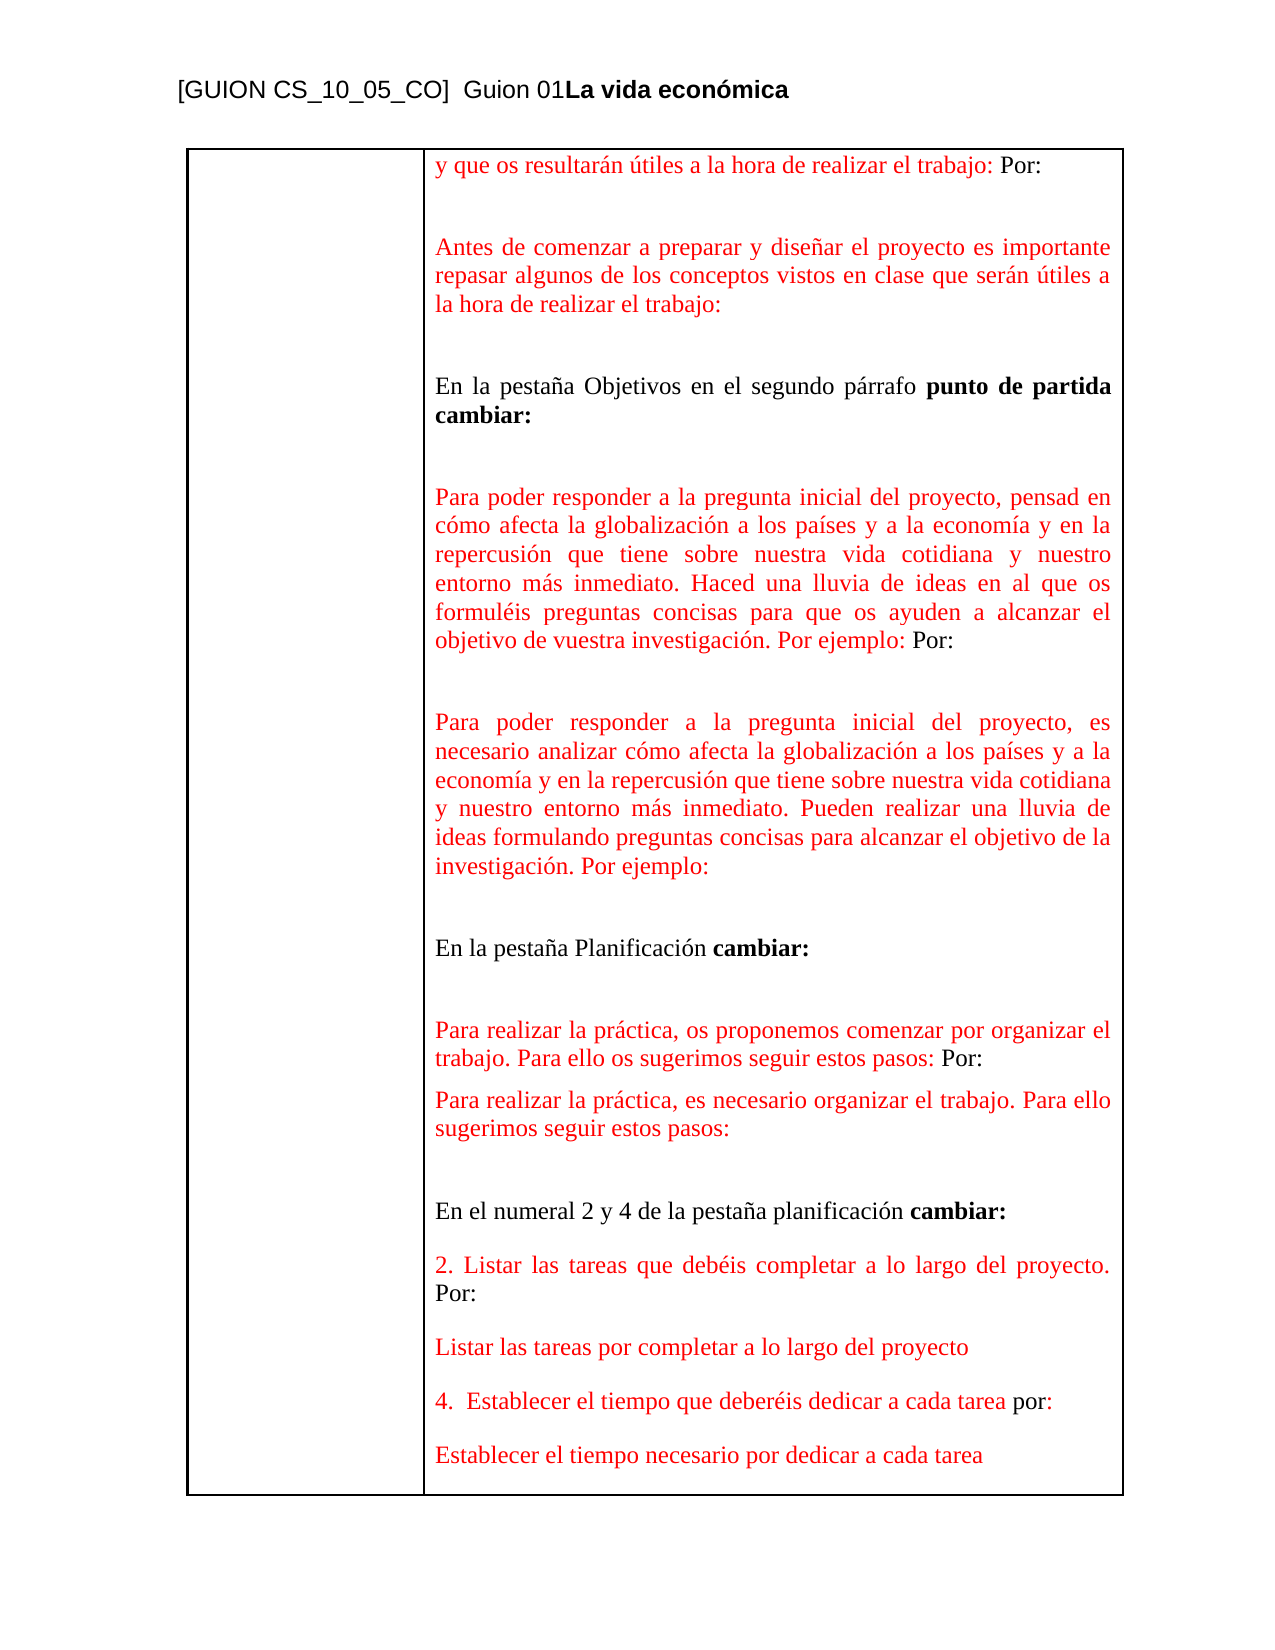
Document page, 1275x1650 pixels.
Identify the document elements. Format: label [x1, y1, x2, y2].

table_cell [189, 150, 423, 1493]
table_cell [425, 150, 1122, 1493]
